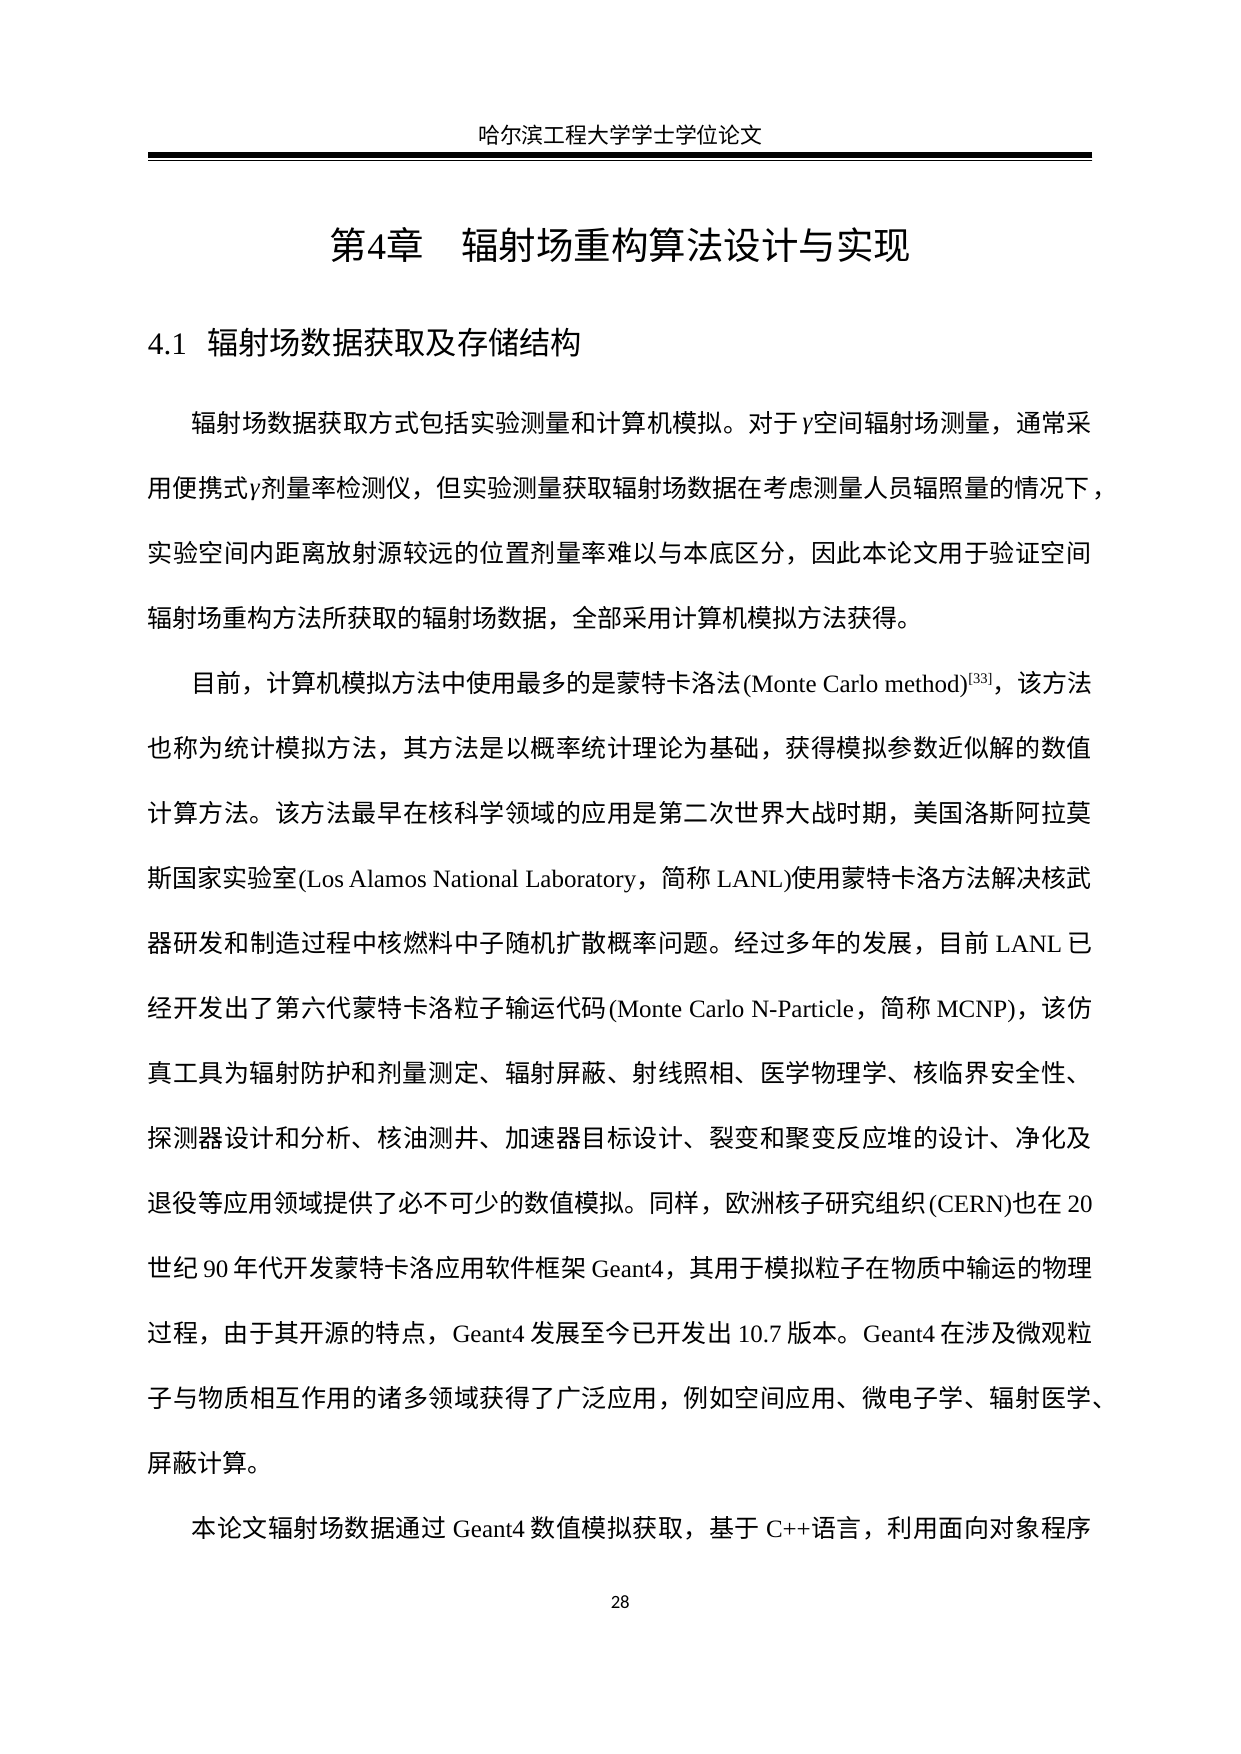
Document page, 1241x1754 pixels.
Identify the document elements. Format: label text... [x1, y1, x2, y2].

text 目前，计算机模拟方法中使用最多的是蒙特卡洛法(Monte Carlo method)[33]，该方法也称为统计模拟方法，其方法是以概率统计理论为基础，获得模拟参数近似解的数值计算方法。该方法最早在核科学领域的应用是第二次世界大战时期，美国洛斯阿拉莫斯国家实验室(Los Alamos National Laboratory，简称LANL)使用蒙特卡洛方法解决核武器研发和制造过程中核燃料中子随机扩散概率问题。经过多年的发展，目前LANL已经开发出了第六代蒙特卡洛粒子输运代码(Monte Carlo N-Particle，简称MCNP)，该仿真工具为辐射防护和剂量测定、辐射屏蔽、射线照相、医学物理学、核临界安全性、探测器设计和分析、核油测井、加速器目标设计、裂变和聚变反应堆的设计、净化及退役等应用领域提供了必不可少的数值模拟。同样，欧洲核子研究组织(CERN)也在20世纪90年代开发蒙特卡洛应用软件框架Geant4，其用于模拟粒子在物质中输运的物理过程，由于其开源的特点，Geant4发展至今已开发出10.7版本。Geant4在涉及微观粒子与物质相互作用的诸多领域获得了广泛应用，例如空间应用、微电子学、辐射医学、屏蔽计算。 [148, 649, 1092, 1494]
list 辐射场数据获取及存储结构 [148, 308, 1092, 373]
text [148, 1494, 1092, 1559]
list 辐射场重构算法设计与实现 [148, 211, 1092, 276]
text 辐射场数据获取方式包括实验测量和计算机模拟。对于空间辐射场测量，通常采用便携式剂量率检测仪，但实验测量获取辐射场数据在考虑测量人员辐照量的情况下，实验空间内距离放射源较远的位置剂量率难以与本底区分，因此本论文用于验证空间辐射场重构方法所获取的辐射场数据，全部采用计算机模拟方法获得。 [148, 389, 1092, 649]
